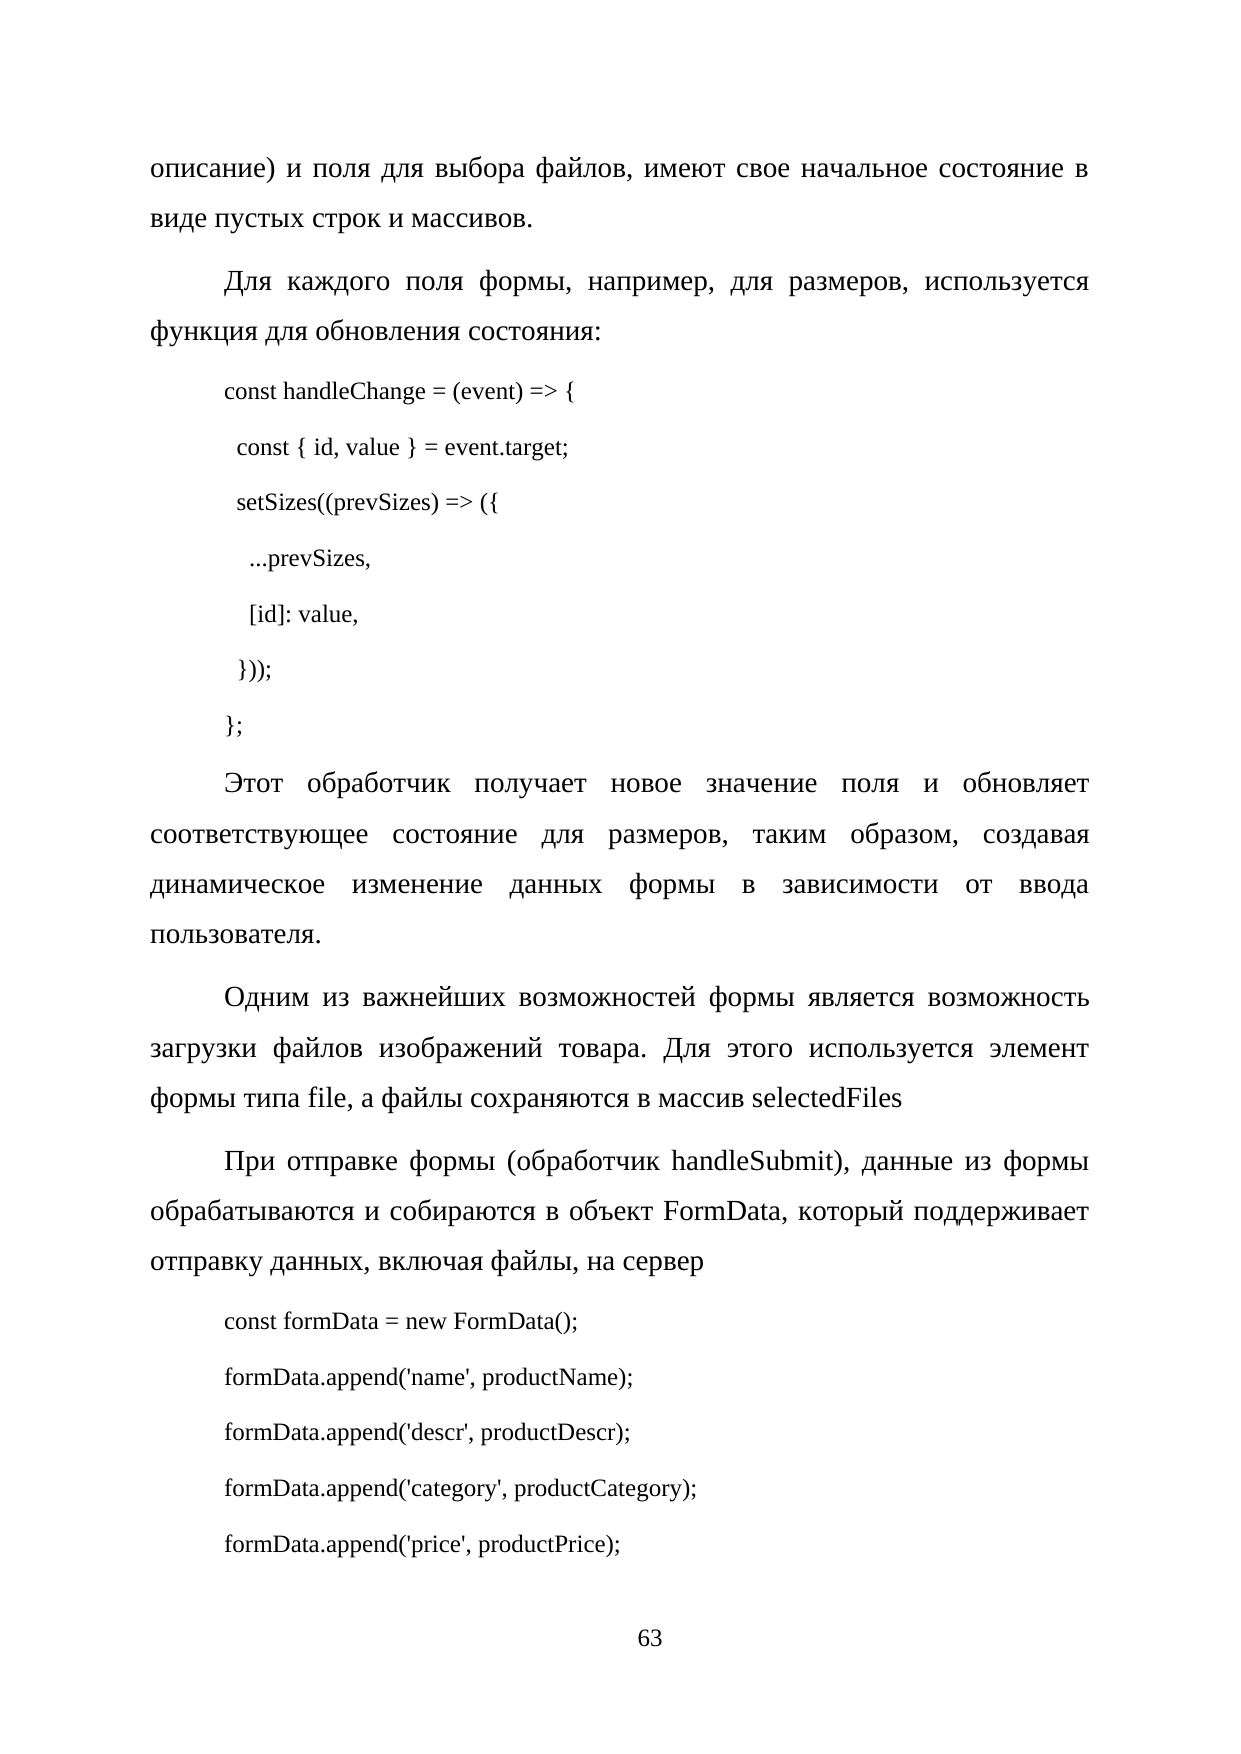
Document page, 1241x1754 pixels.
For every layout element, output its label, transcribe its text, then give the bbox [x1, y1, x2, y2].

text formData.append('name', productName); [150, 1362, 1090, 1391]
text Одним из важнейших возможностей формы является возможность загрузки файлов изображений товара. Для этого используется элемент формы типа file, а файлы сохраняются в массив selectedFiles [150, 979, 1090, 1113]
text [150, 150, 1090, 234]
text const { id, value } = event.target; [150, 432, 1090, 461]
text const handleChange = (event) => { [150, 376, 1090, 405]
text formData.append('descr', productDescr); [150, 1417, 1090, 1446]
text }; [150, 710, 1090, 739]
text При отправке формы (обработчик handleSubmit), данные из формы обрабатываются и собираются в объект FormData, который поддерживает отправку данных, включая файлы, на сервер [150, 1143, 1090, 1277]
text Этот обработчик получает новое значение поля и обновляет соответствующее состояние для размеров, таким образом, создавая динамическое изменение данных формы в зависимости от ввода пользователя. [150, 766, 1090, 950]
text [id]: value, [150, 599, 1090, 627]
text Для каждого поля формы, например, для размеров, используется функция для обновления состояния: [150, 263, 1090, 347]
text ...prevSizes, [150, 543, 1090, 572]
text })); [150, 654, 1090, 683]
text const formData = new FormData(); [150, 1306, 1090, 1335]
text formData.append('category', productCategory); [150, 1473, 1090, 1502]
text formData.append('price', productPrice); [150, 1529, 1090, 1557]
text setSizes((prevSizes) => ({ [150, 487, 1090, 516]
